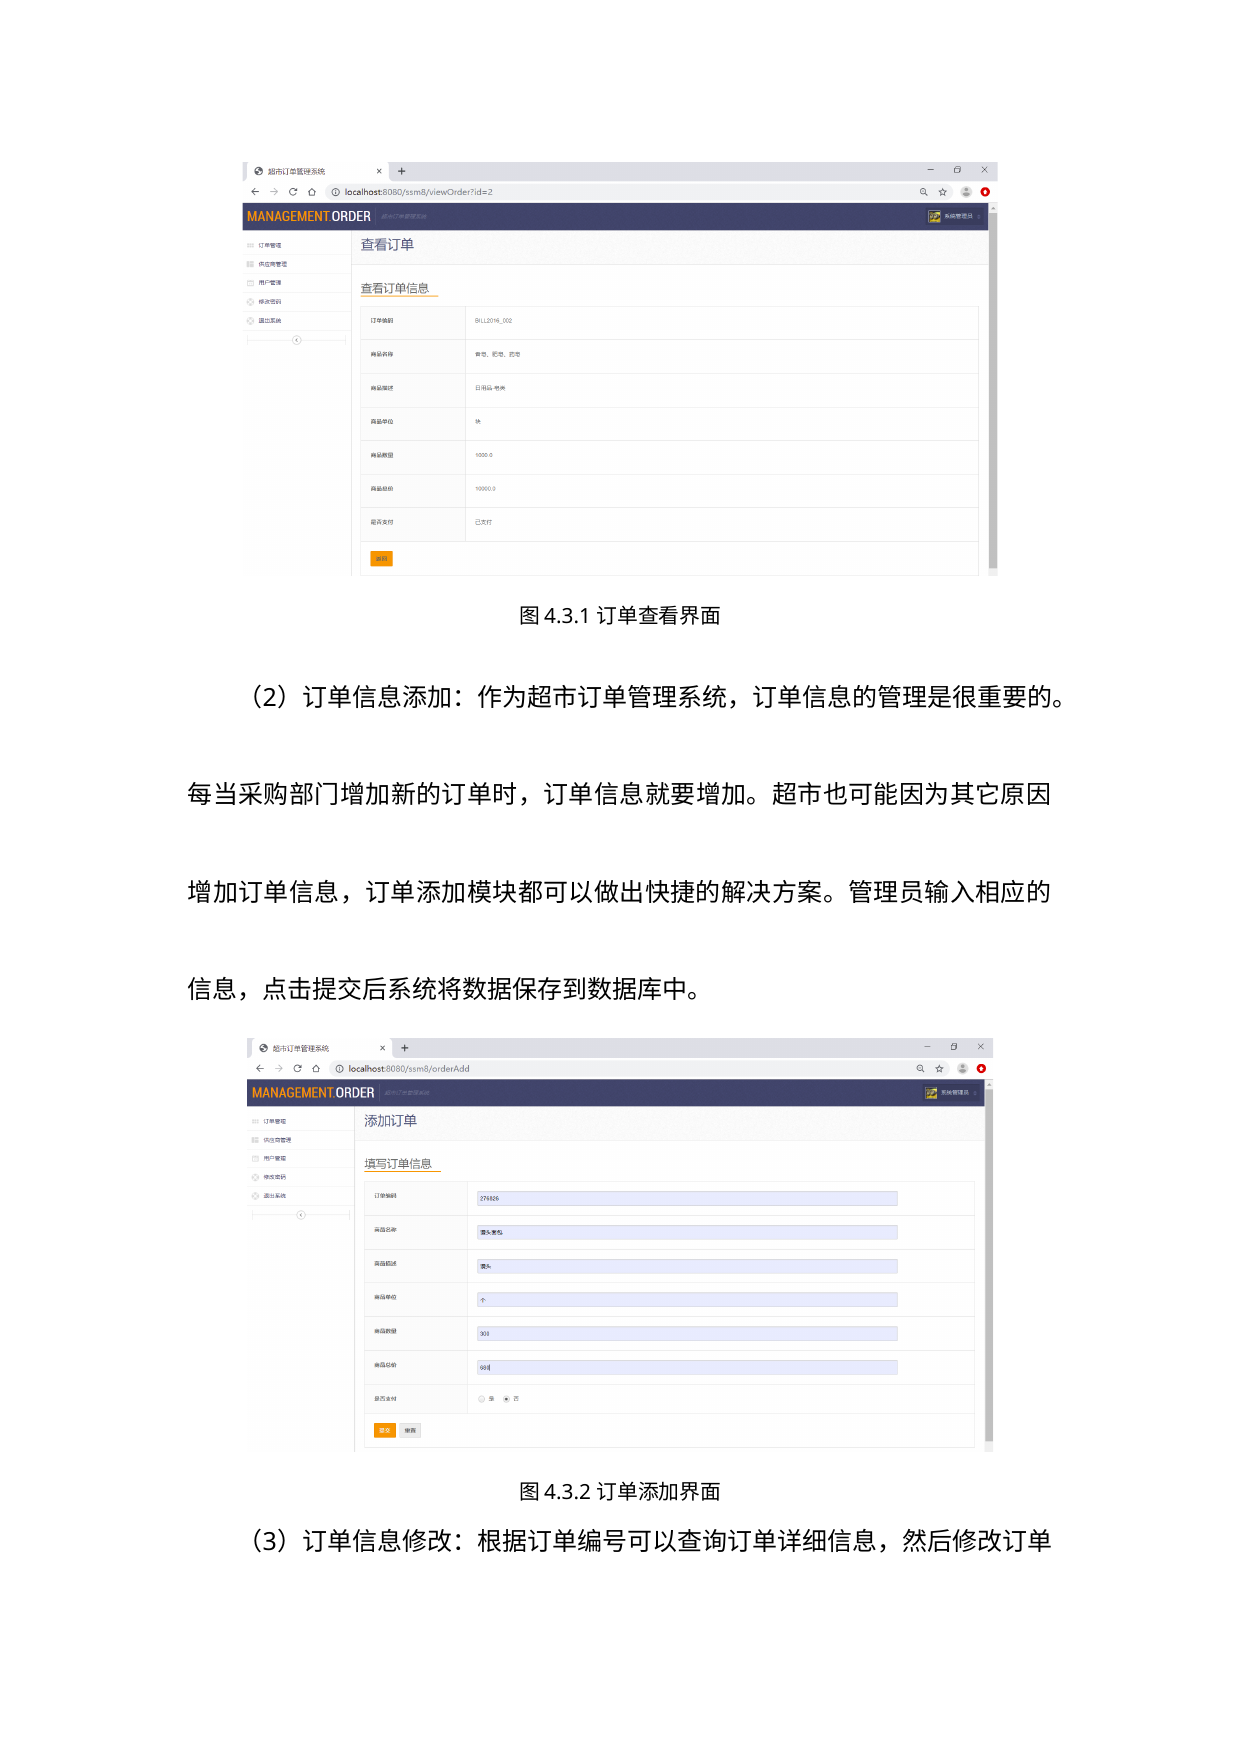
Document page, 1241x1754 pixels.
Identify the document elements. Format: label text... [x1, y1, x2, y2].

text （2）订单信息添加：作为超市订单管理系统，订单信息的管理是很重要的。每当采购部门增加新的订单时，订单信息就要增加。超市也可能因为其它原因增加订单信息，订单添加模块都可以做出快捷的解决方案。管理员输入相应的信息，点击提交后系统将数据保存到数据库中。 [187, 663, 1053, 1020]
text 图4.3.2 订单添加界面 [187, 1474, 1053, 1507]
picture [247, 1038, 994, 1452]
text 图4.3.1 订单查看界面 [187, 598, 1053, 630]
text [187, 1507, 1053, 1572]
picture [242, 162, 998, 576]
